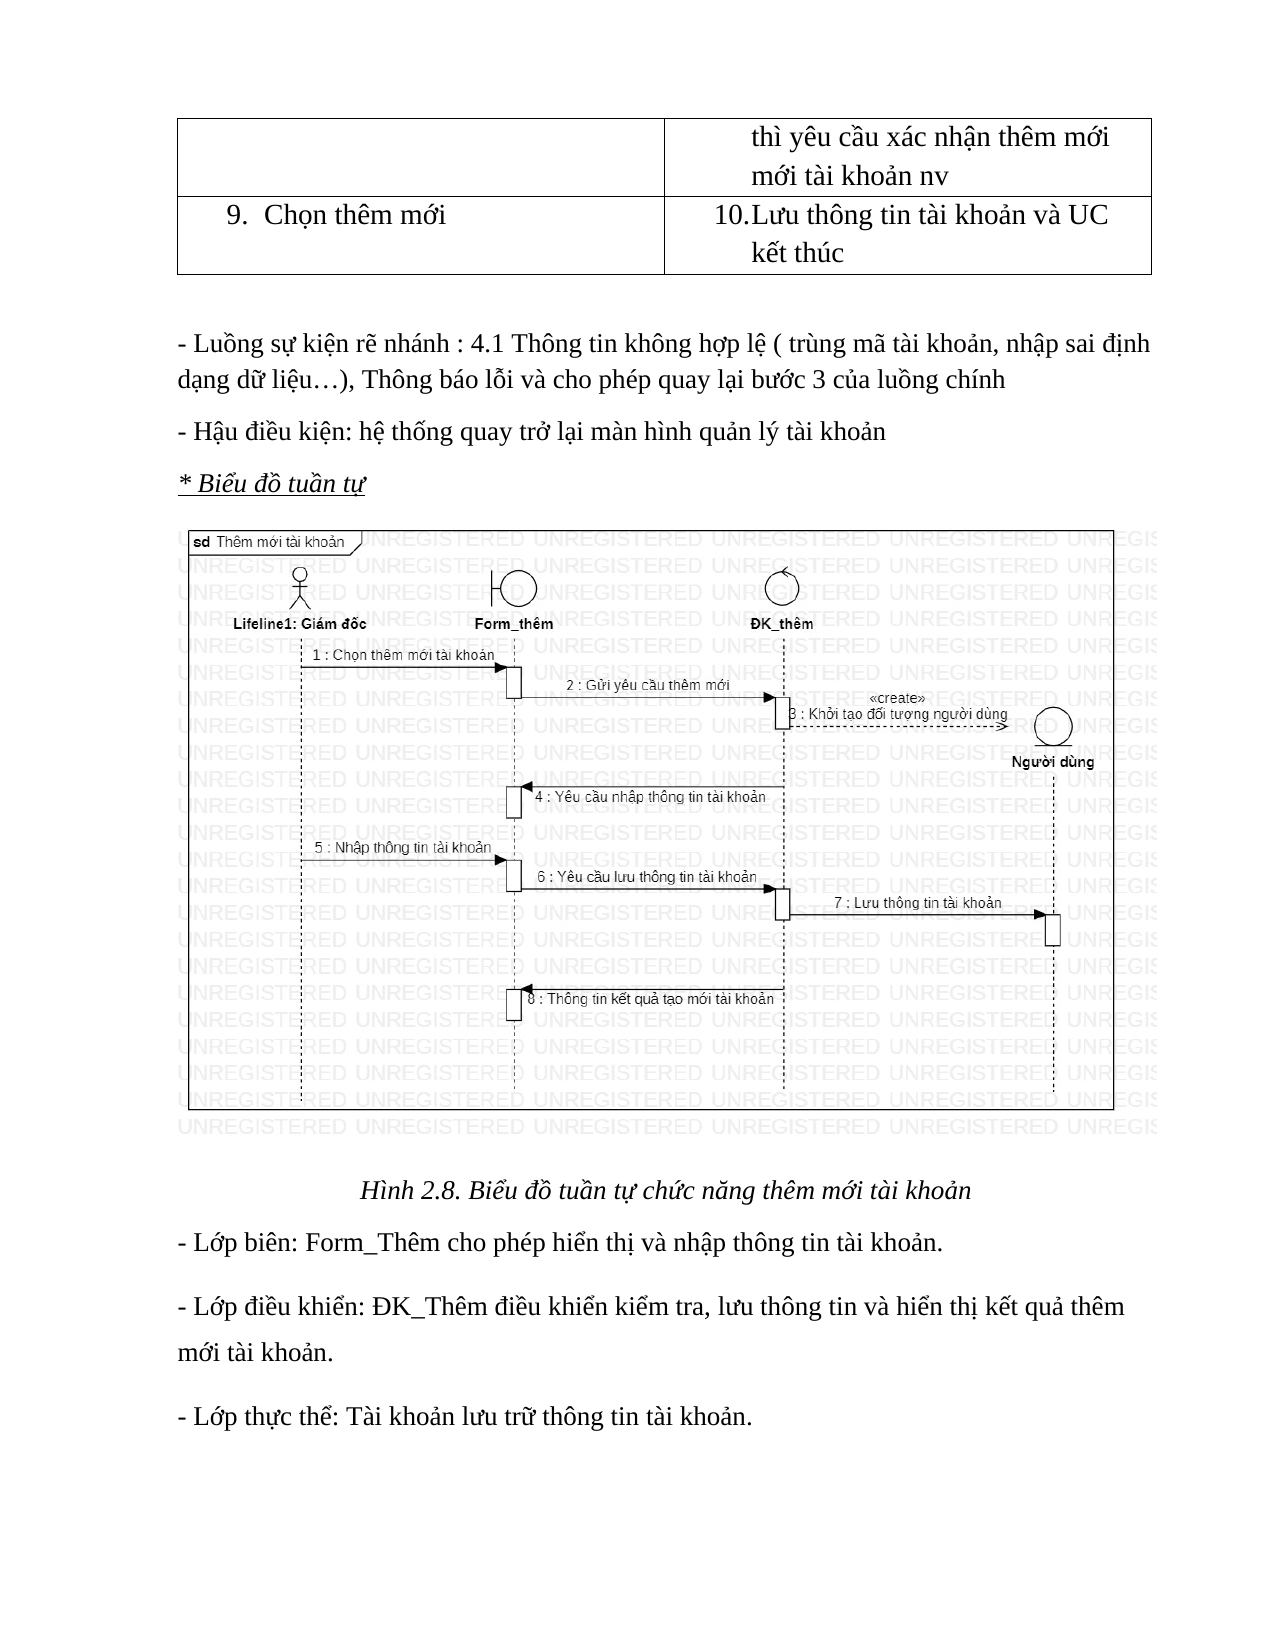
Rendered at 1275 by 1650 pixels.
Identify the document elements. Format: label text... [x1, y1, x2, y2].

text - Luồng sự kiện rẽ nhánh : 4.1 Thông tin không hợp lệ ( trùng mã tài khoản, nhập sai định dạng dữ liệu…), Thông báo lỗi và cho phép quay lại bước 3 của luồng chính [177, 327, 1157, 394]
picture [177, 520, 1157, 1153]
text Hình 2.8. Biểu đồ tuần tự chức năng thêm mới tài khoản [177, 1174, 1157, 1205]
text - Hậu điều kiện: hệ thống quay trở lại màn hình quản lý tài khoản [177, 415, 1157, 446]
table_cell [665, 119, 1151, 196]
table_cell Chọn thêm mới [178, 197, 664, 273]
table_cell Lưu thông tin tài khoản và UC kết thúc [665, 197, 1151, 273]
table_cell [178, 119, 664, 196]
text * Biểu đồ tuần tự [177, 467, 1157, 499]
text - Lớp thực thể: Tài khoản lưu trữ thông tin tài khoản. [177, 1400, 1157, 1431]
text - Lớp biên: Form_Thêm cho phép hiển thị và nhập thông tin tài khoản. [177, 1227, 1157, 1258]
text - Lớp điều khiển: ĐK_Thêm điều khiển kiểm tra, lưu thông tin và hiển thị kết quả thêm mới tài khoản. [177, 1290, 1157, 1368]
